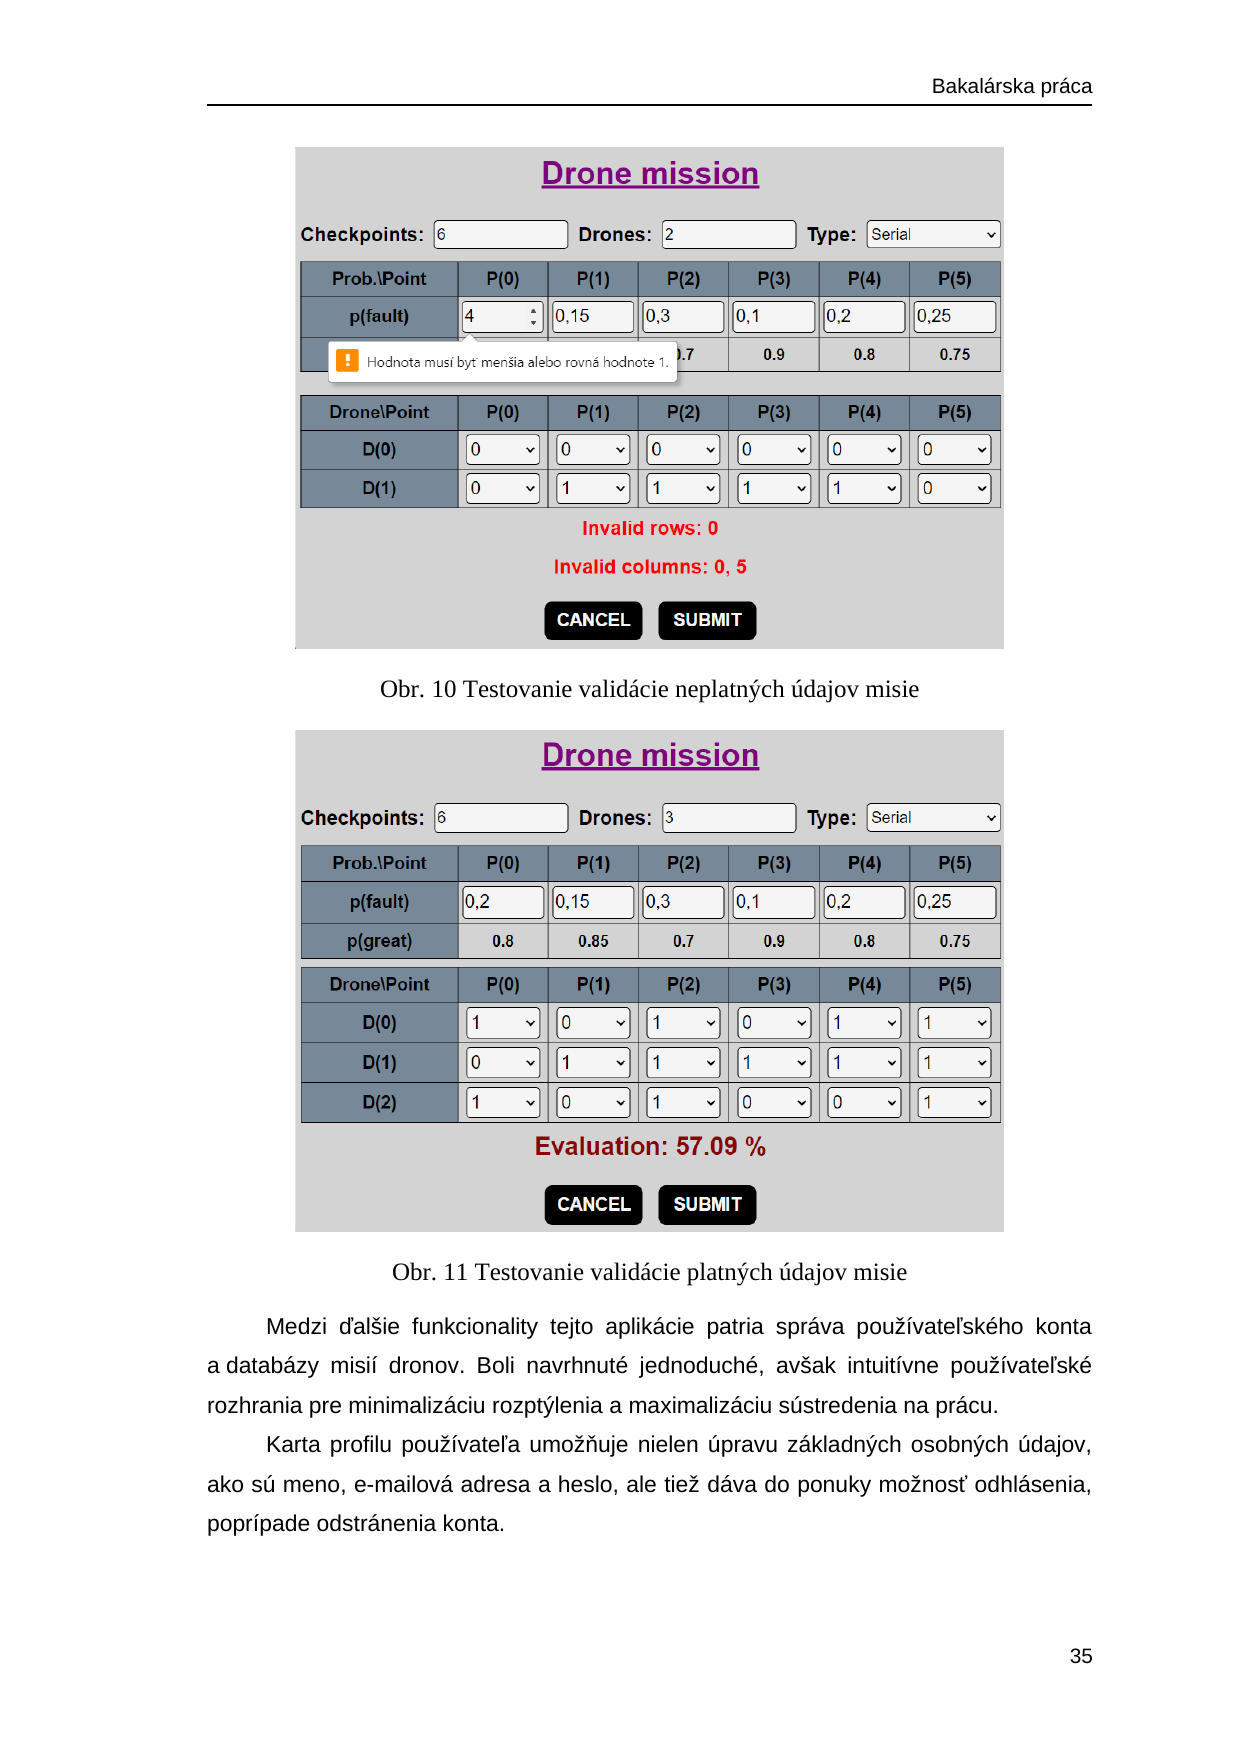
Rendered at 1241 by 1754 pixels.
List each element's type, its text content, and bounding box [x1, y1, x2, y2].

picture [295, 147, 1004, 649]
picture [295, 730, 1004, 1232]
text Medzi ďalšie funkcionality tejto aplikácie patria správa používateľského konta a databázy misií dronov. Boli navrhnuté jednoduché, avšak intuitívne používateľské rozhrania pre minimalizáciu rozptýlenia a maximalizáciu sústredenia na prácu. [207, 1313, 1092, 1418]
text Karta profilu používateľa umožňuje nielen úpravu základných osobných údajov, ako sú meno, e-mailová adresa a heslo, ale tiež dáva do ponuky možnosť odhlásenia, poprípade odstránenia konta. [207, 1431, 1092, 1536]
